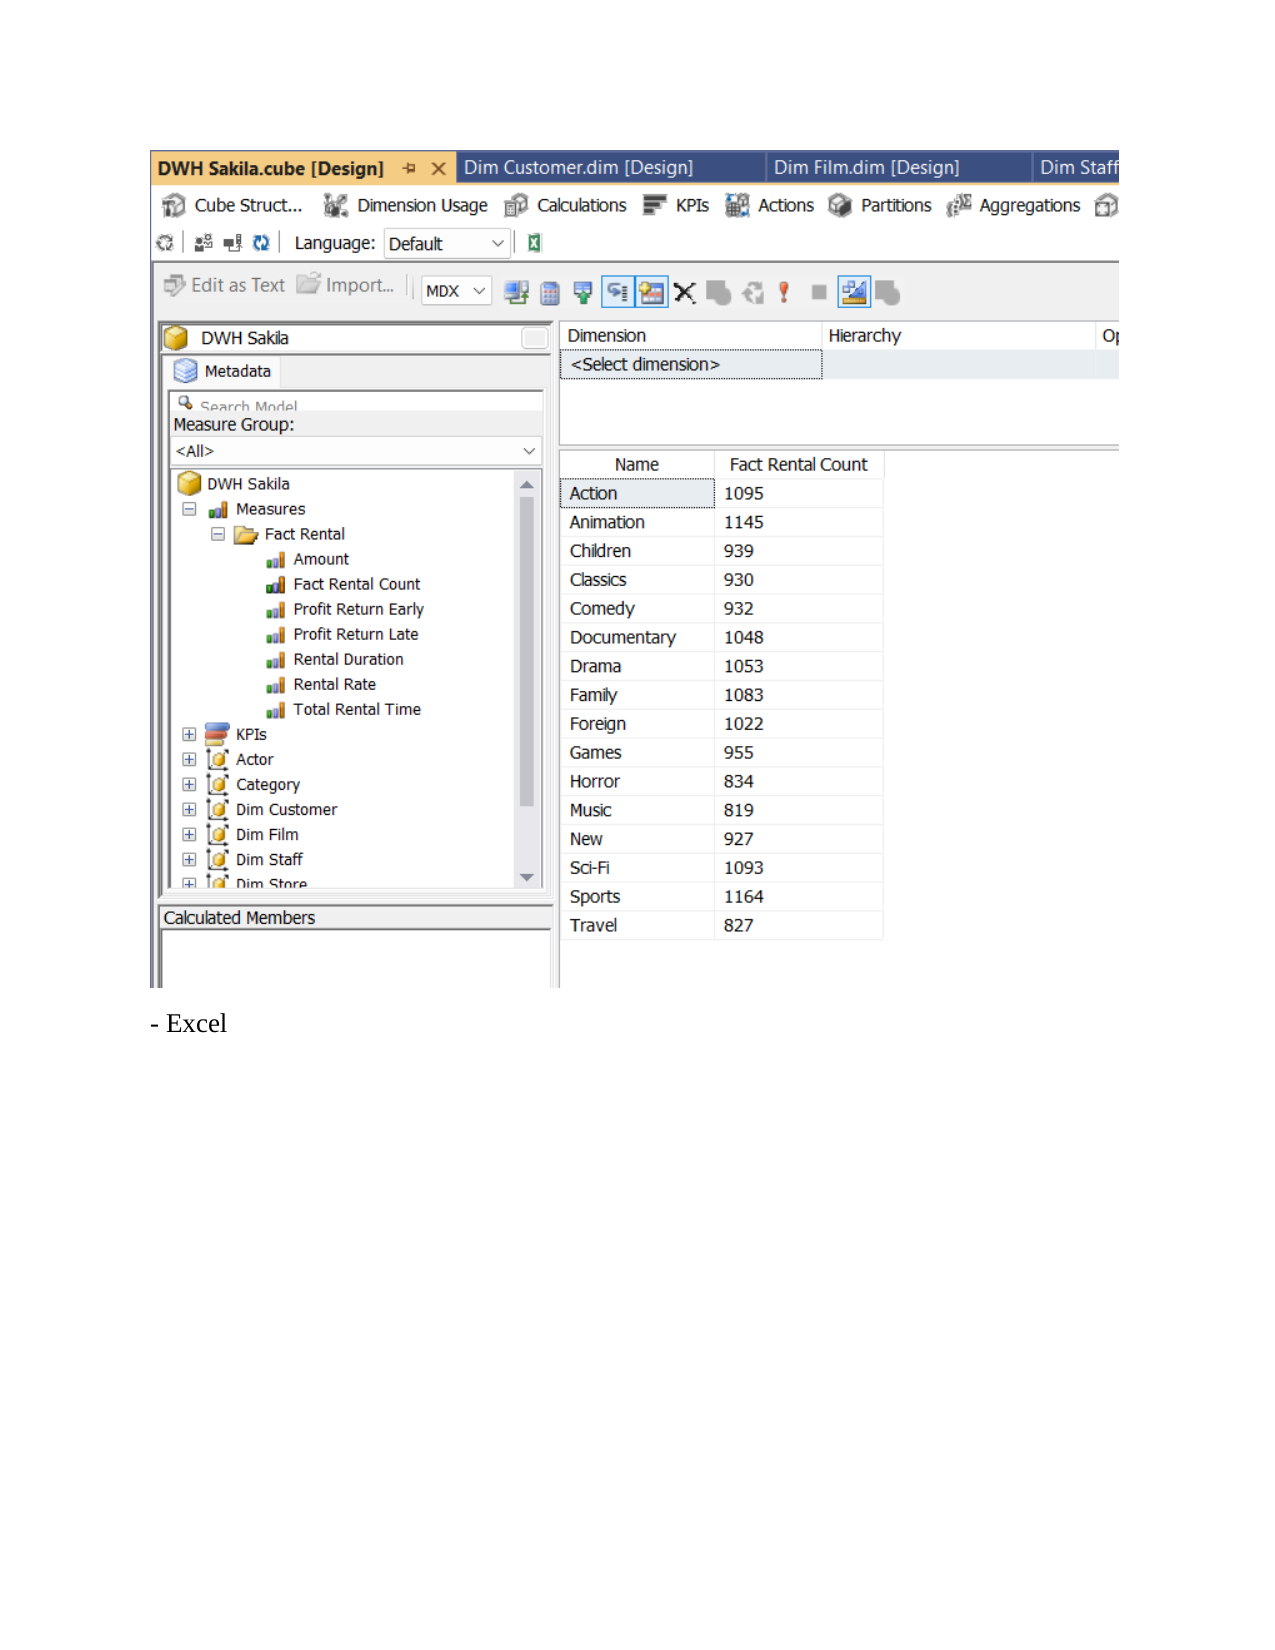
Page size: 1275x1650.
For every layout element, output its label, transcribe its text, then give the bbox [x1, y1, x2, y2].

picture [150, 150, 1119, 988]
text - Excel [150, 1007, 1125, 1038]
